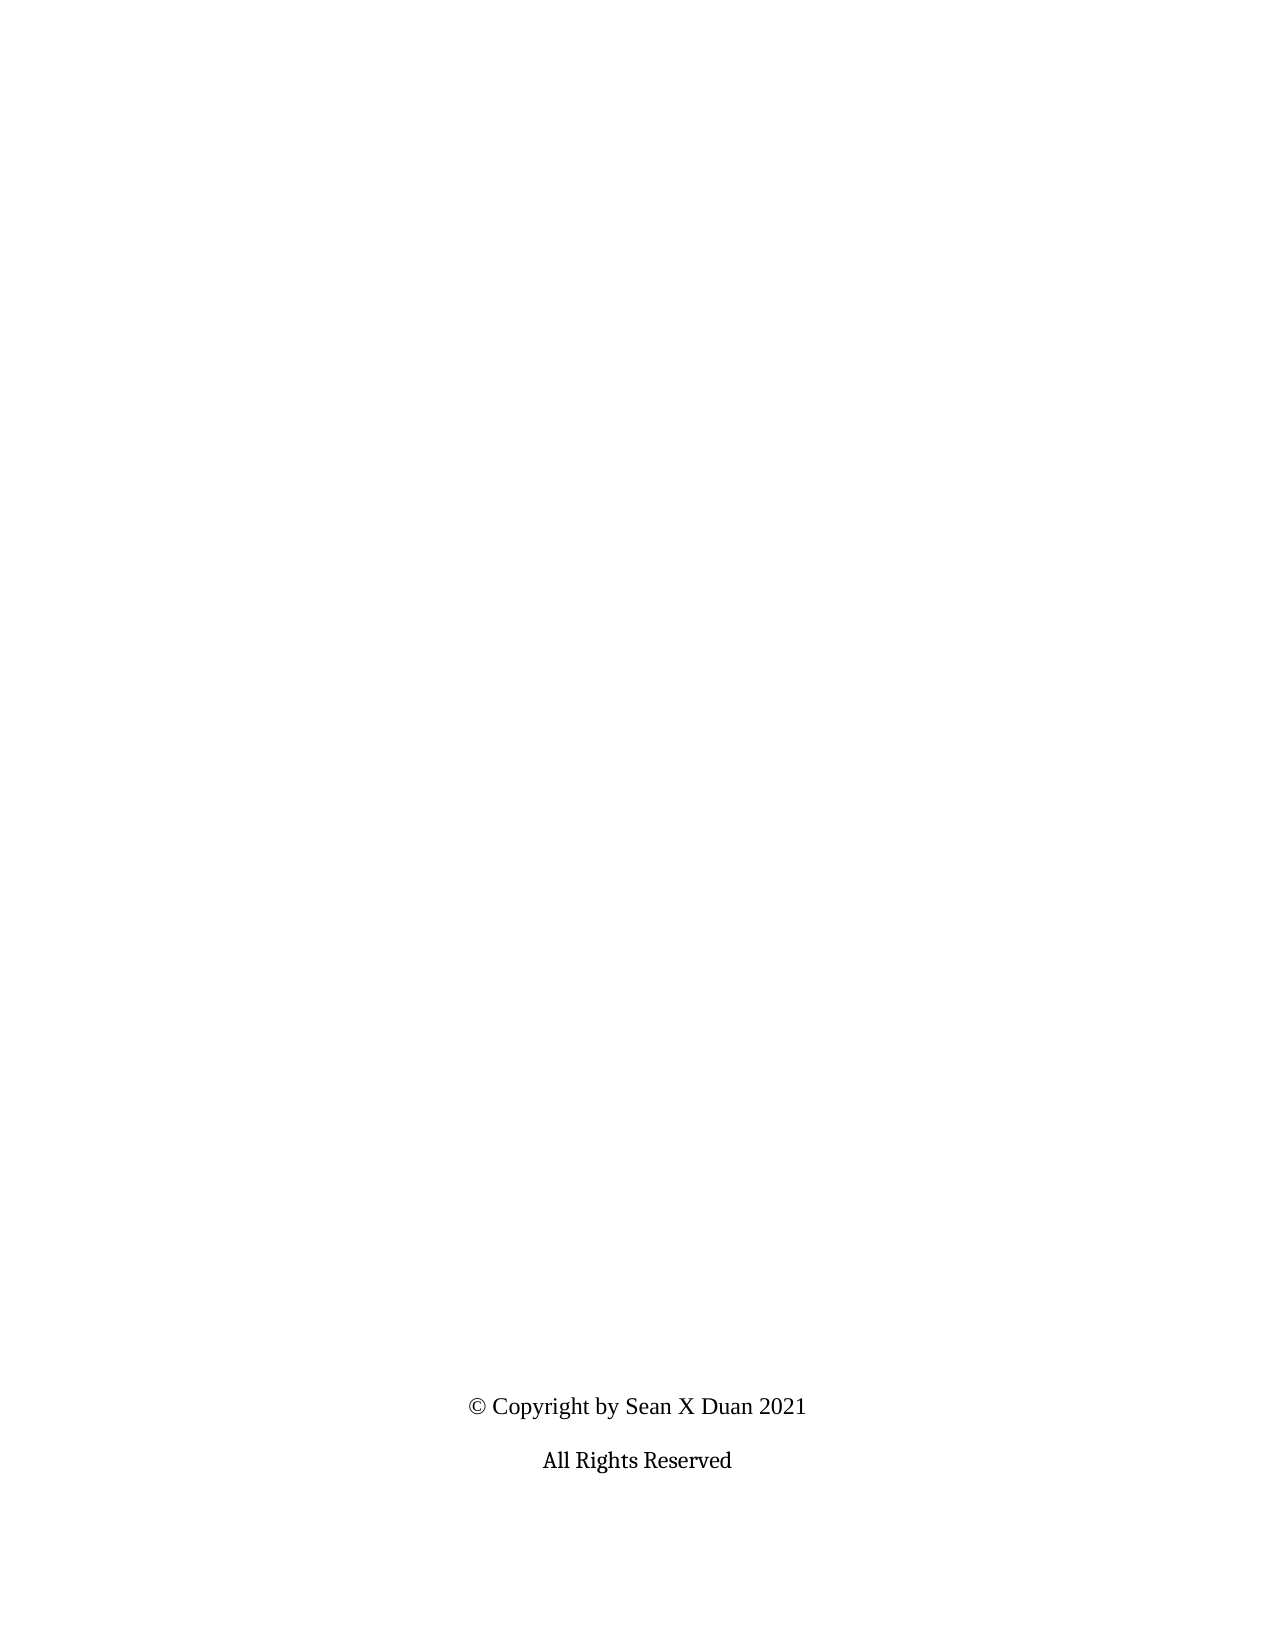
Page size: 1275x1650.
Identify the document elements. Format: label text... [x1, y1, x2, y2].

text All Rights Reserved [150, 1447, 1125, 1475]
text © Copyright by Sean X Duan 2021 [150, 1392, 1125, 1420]
